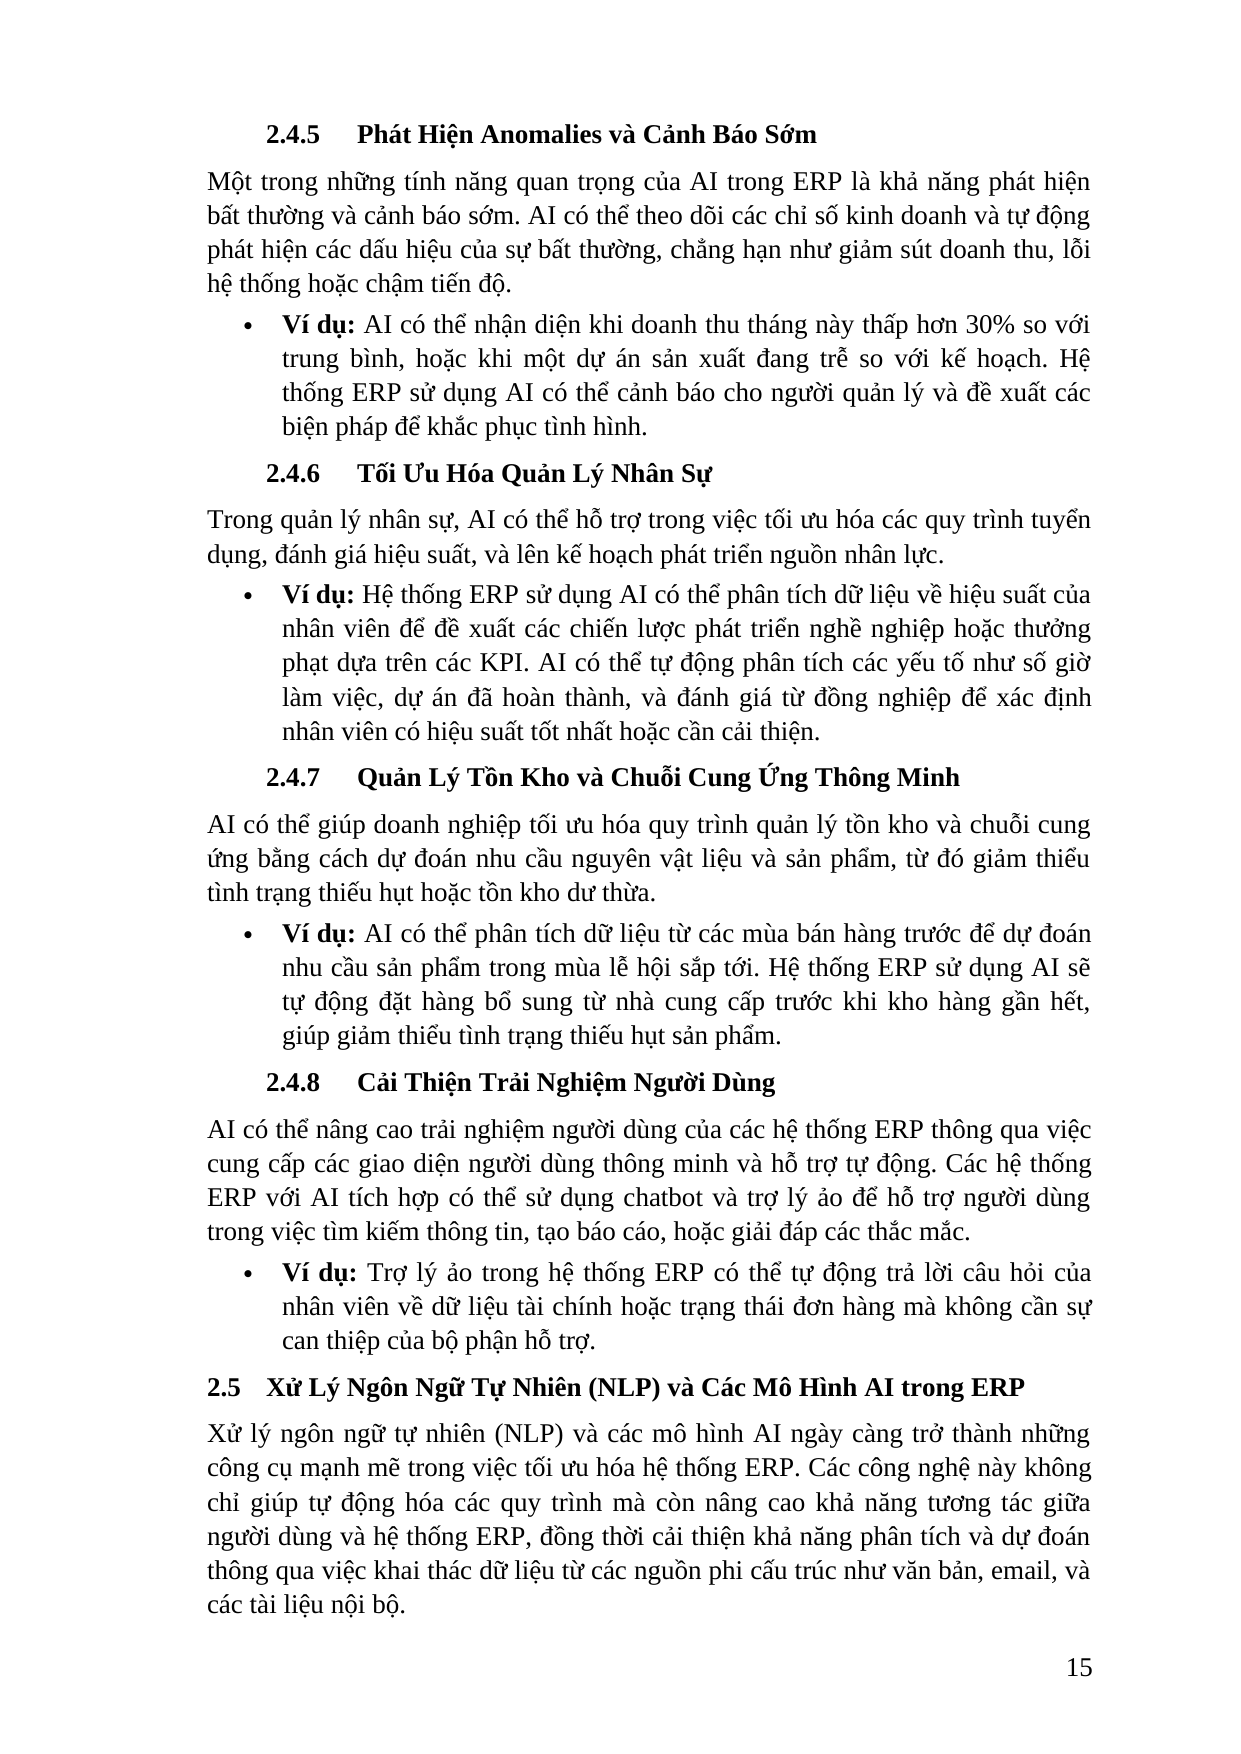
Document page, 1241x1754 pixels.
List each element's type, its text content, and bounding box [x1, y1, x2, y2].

list Ví dụ: Hệ thống ERP sử dụng AI có thể phân tích dữ liệu về hiệu suất của nhân viên để đề xuất các chiến lược phát triển nghề nghiệp hoặc thưởng phạt dựa trên các KPI. AI có thể tự động phân tích các yếu tố như số giờ làm việc, dự án đã hoàn thành, và đánh giá từ đồng nghiệp để xác định nhân viên có hiệu suất tốt nhất hoặc cần cải thiện. [244, 578, 1092, 746]
text Một trong những tính năng quan trọng của AI trong ERP là khả năng phát hiện bất thường và cảnh báo sớm. AI có thể theo dõi các chỉ số kinh doanh và tự động phát hiện các dấu hiệu của sự bất thường, chẳng hạn như giảm sút doanh thu, lỗi hệ thống hoặc chậm tiến độ. [207, 165, 1092, 298]
text AI có thể nâng cao trải nghiệm người dùng của các hệ thống ERP thông qua việc cung cấp các giao diện người dùng thông minh và hỗ trợ tự động. Các hệ thống ERP với AI tích hợp có thể sử dụng chatbot và trợ lý ảo để hỗ trợ người dùng trong việc tìm kiếm thông tin, tạo báo cáo, hoặc giải đáp các thắc mắc. [207, 1113, 1092, 1246]
text AI có thể giúp doanh nghiệp tối ưu hóa quy trình quản lý tồn kho và chuỗi cung ứng bằng cách dự đoán nhu cầu nguyên vật liệu và sản phẩm, từ đó giảm thiểu tình trạng thiếu hụt hoặc tồn kho dư thừa. [207, 808, 1092, 908]
list Ví dụ: AI có thể phân tích dữ liệu từ các mùa bán hàng trước để dự đoán nhu cầu sản phẩm trong mùa lễ hội sắp tới. Hệ thống ERP sử dụng AI sẽ tự động đặt hàng bổ sung từ nhà cung cấp trước khi kho hàng gần hết, giúp giảm thiểu tình trạng thiếu hụt sản phẩm. [244, 917, 1092, 1051]
list Ví dụ: Trợ lý ảo trong hệ thống ERP có thể tự động trả lời câu hỏi của nhân viên về dữ liệu tài chính hoặc trạng thái đơn hàng mà không cần sự can thiệp của bộ phận hỗ trợ. [244, 1256, 1092, 1355]
list Ví dụ: AI có thể nhận diện khi doanh thu tháng này thấp hơn 30% so với trung bình, hoặc khi một dự án sản xuất đang trễ so với kế hoạch. Hệ thống ERP sử dụng AI có thể cảnh báo cho người quản lý và đề xuất các biện pháp để khắc phục tình hình. [244, 308, 1092, 441]
text Xử lý ngôn ngữ tự nhiên (NLP) và các mô hình AI ngày càng trở thành những công cụ mạnh mẽ trong việc tối ưu hóa hệ thống ERP. Các công nghệ này không chỉ giúp tự động hóa các quy trình mà còn nâng cao khả năng tương tác giữa người dùng và hệ thống ERP, đồng thời cải thiện khả năng phân tích và dự đoán thông qua việc khai thác dữ liệu từ các nguồn phi cấu trúc như văn bản, email, và các tài liệu nội bộ. [207, 1417, 1092, 1619]
subtitle Phát Hiện Anomalies và Cảnh Báo Sớm [266, 118, 1092, 149]
subtitle Cải Thiện Trải Nghiệm Người Dùng [266, 1066, 1092, 1097]
subtitle Tối Ưu Hóa Quản Lý Nhân Sự [266, 457, 1092, 488]
subtitle Xử Lý Ngôn Ngữ Tự Nhiên (NLP) và Các Mô Hình AI trong ERP [207, 1371, 1092, 1402]
text Trong quản lý nhân sự, AI có thể hỗ trợ trong việc tối ưu hóa các quy trình tuyển dụng, đánh giá hiệu suất, và lên kế hoạch phát triển nguồn nhân lực. [207, 503, 1092, 569]
subtitle Quản Lý Tồn Kho và Chuỗi Cung Ứng Thông Minh [266, 761, 1092, 793]
